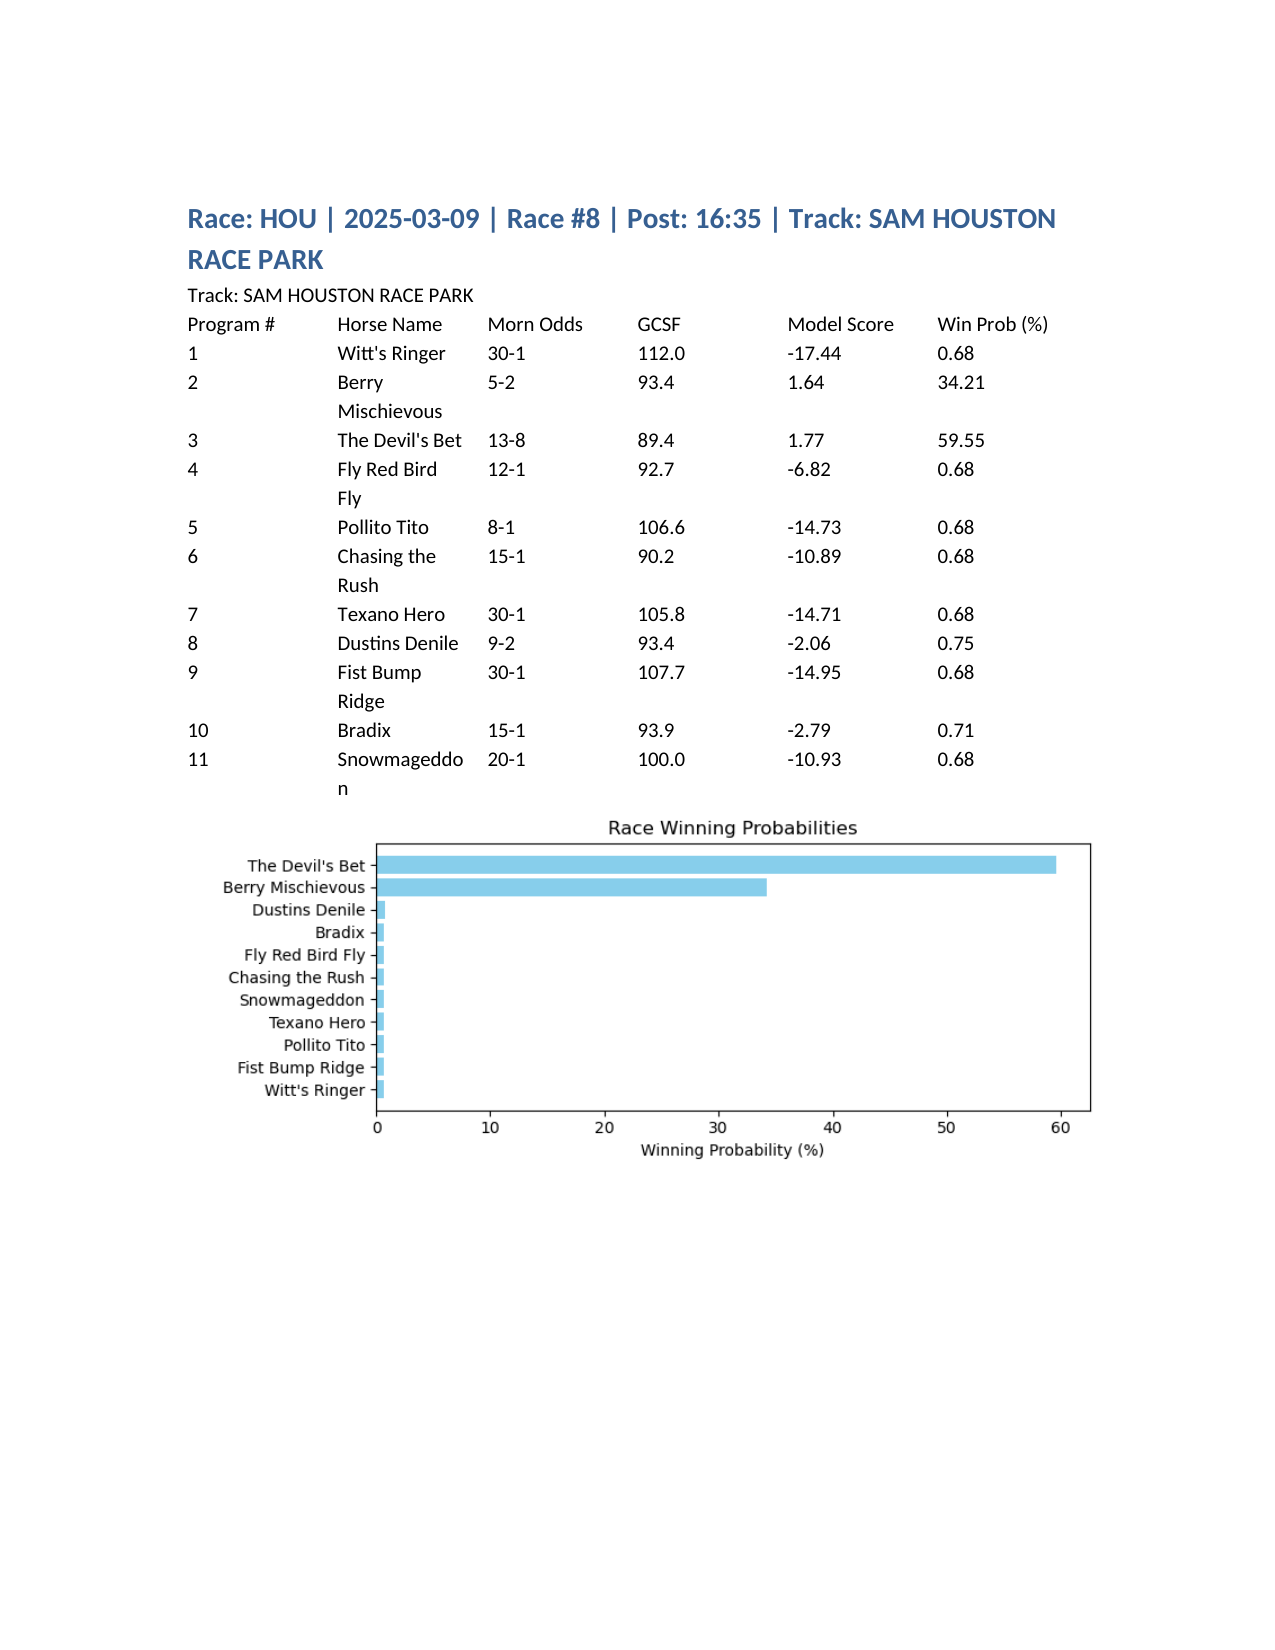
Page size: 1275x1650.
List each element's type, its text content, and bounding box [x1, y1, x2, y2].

subtitle Race: HOU | 2025-03-09 | Race #8 | Post: 16:35 | Track: SAM HOUSTON RACE PARK [187, 200, 1087, 277]
text Track: SAM HOUSTON RACE PARK [187, 282, 1087, 307]
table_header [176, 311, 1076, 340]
picture [206, 804, 1107, 1176]
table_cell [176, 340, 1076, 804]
